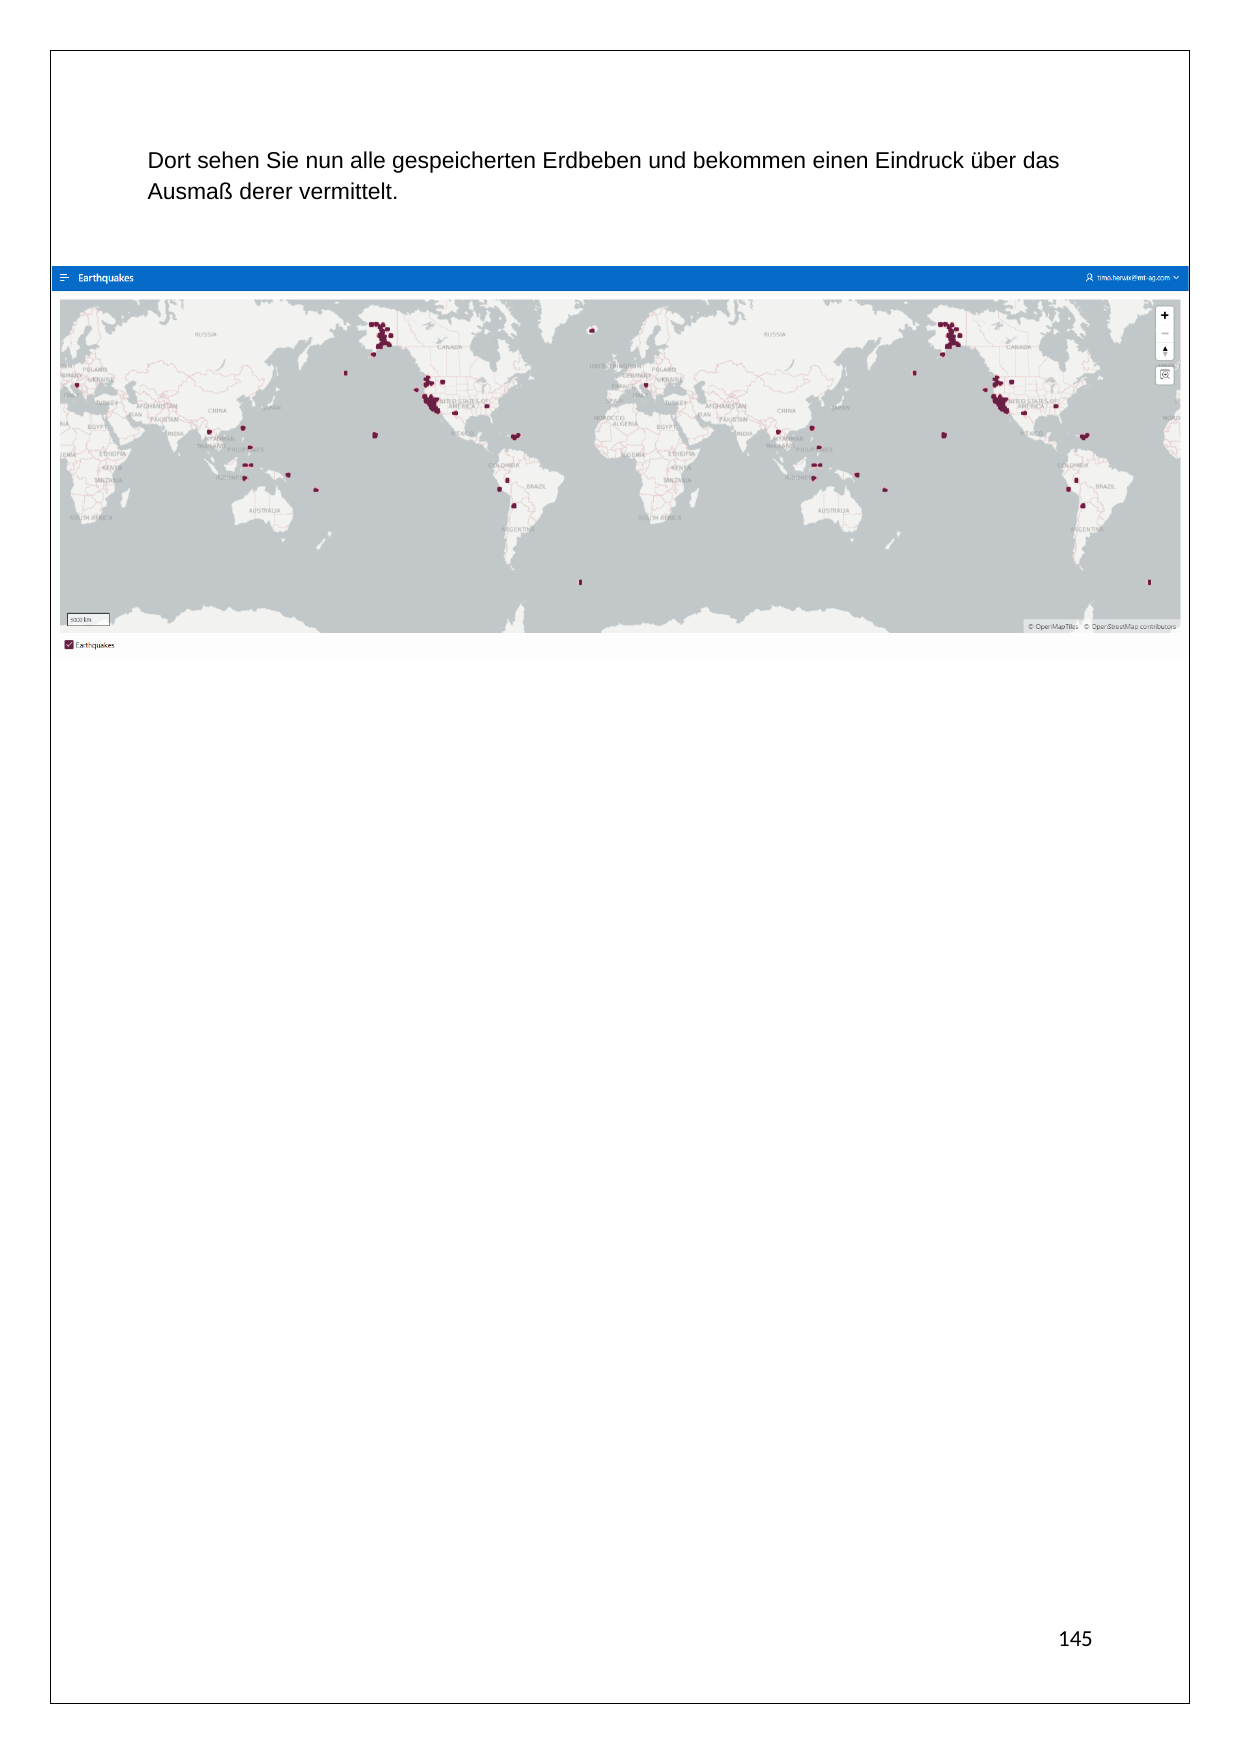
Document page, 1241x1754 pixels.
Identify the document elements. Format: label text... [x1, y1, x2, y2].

picture [51, 266, 1189, 658]
text Dort sehen Sie nun alle gespeicherten Erdbeben und bekommen einen Eindruck über das Ausmaß derer vermittelt. [147, 147, 1093, 204]
